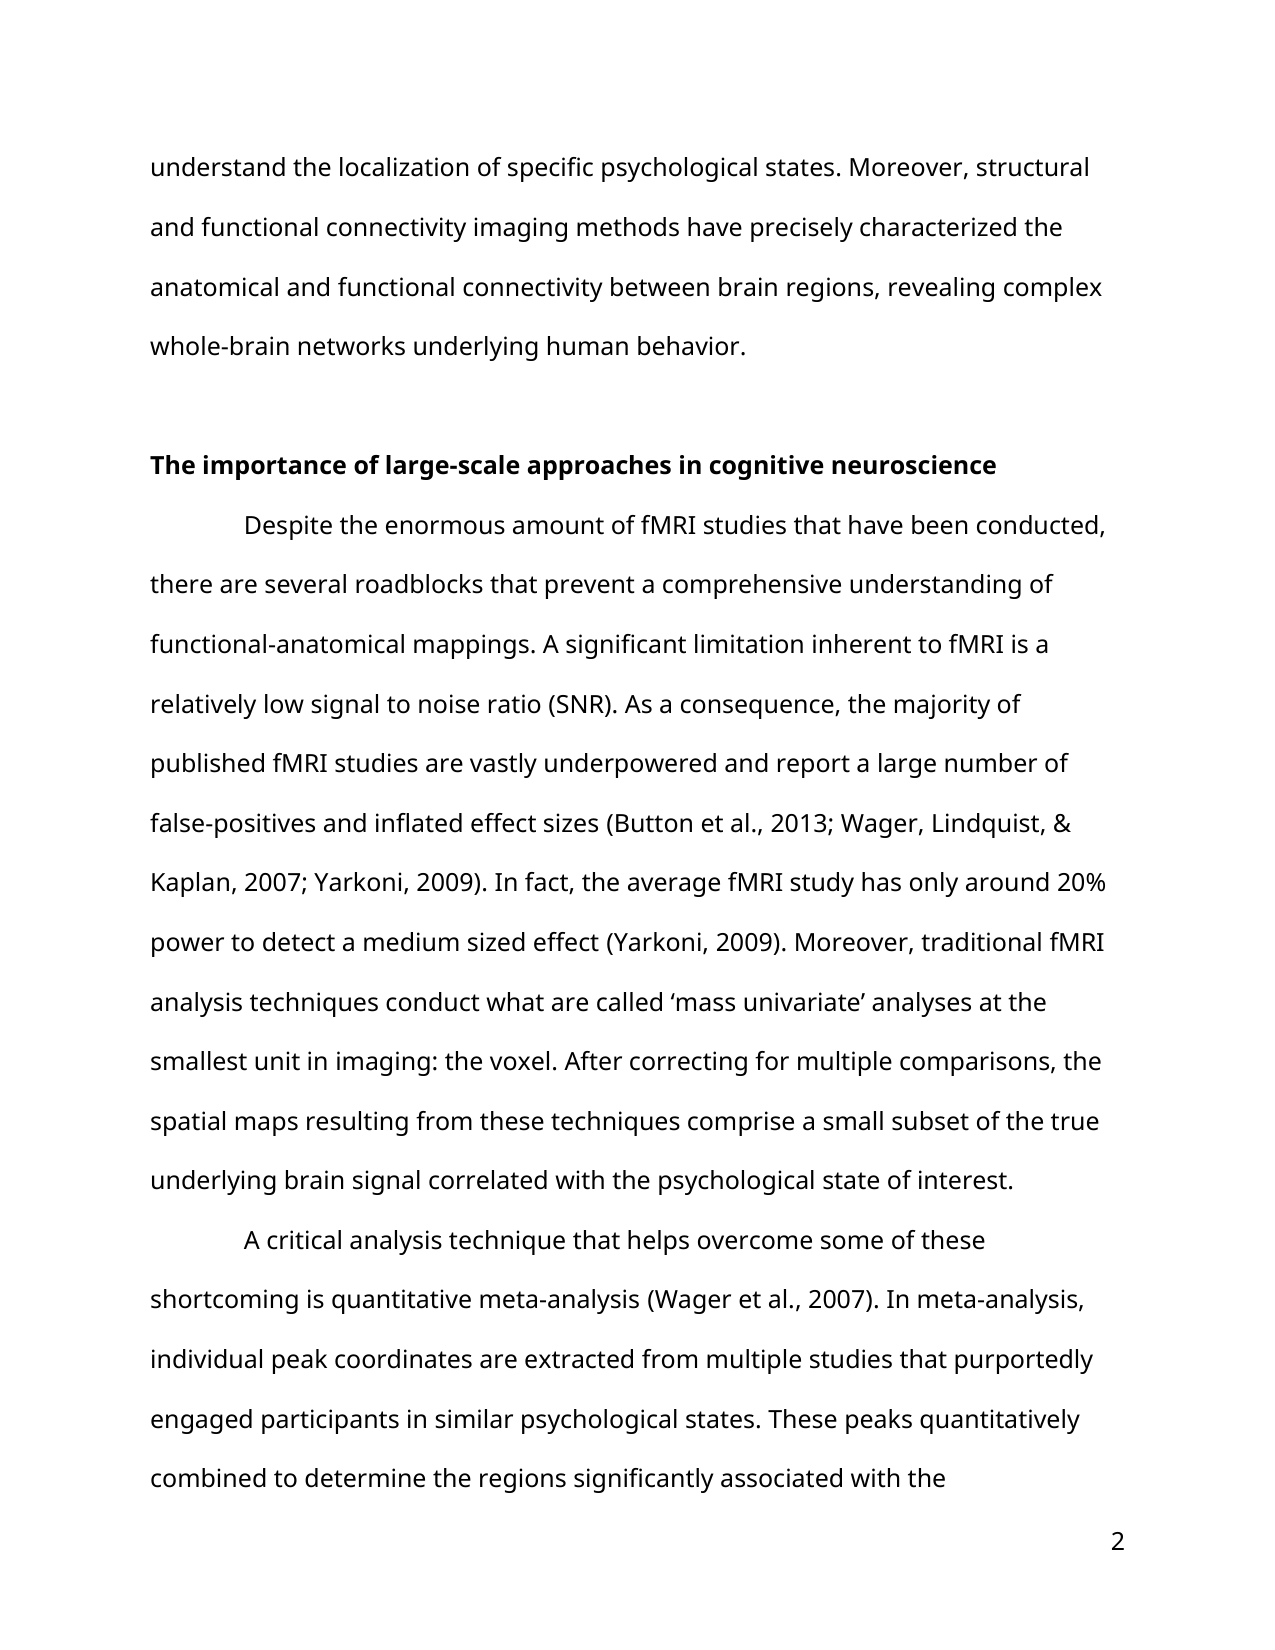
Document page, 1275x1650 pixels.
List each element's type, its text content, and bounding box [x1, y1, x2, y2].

text The importance of large-scale approaches in cognitive neuroscience [150, 448, 1125, 482]
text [150, 150, 1125, 363]
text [150, 1222, 1125, 1495]
text Despite the enormous amount of fMRI studies that have been conducted, there are several roadblocks that prevent a comprehensive understanding of functional-anatomical mappings. A significant limitation inherent to fMRI is a relatively low signal to noise ratio (SNR). As a consequence, the majority of published fMRI studies are vastly underpowered and report a large number of false-positives and inflated effect sizes (Button et al., 2013; Wager, Lindquist, & Kaplan, 2007; Yarkoni, 2009). In fact, the average fMRI study has only around 20% power to detect a medium sized effect (Yarkoni, 2009). Moreover, traditional fMRI analysis techniques conduct what are called ‘mass univariate’ analyses at the smallest unit in imaging: the voxel. After correcting for multiple comparisons, the spatial maps resulting from these techniques comprise a small subset of the true underlying brain signal correlated with the psychological state of interest. [150, 507, 1125, 1197]
